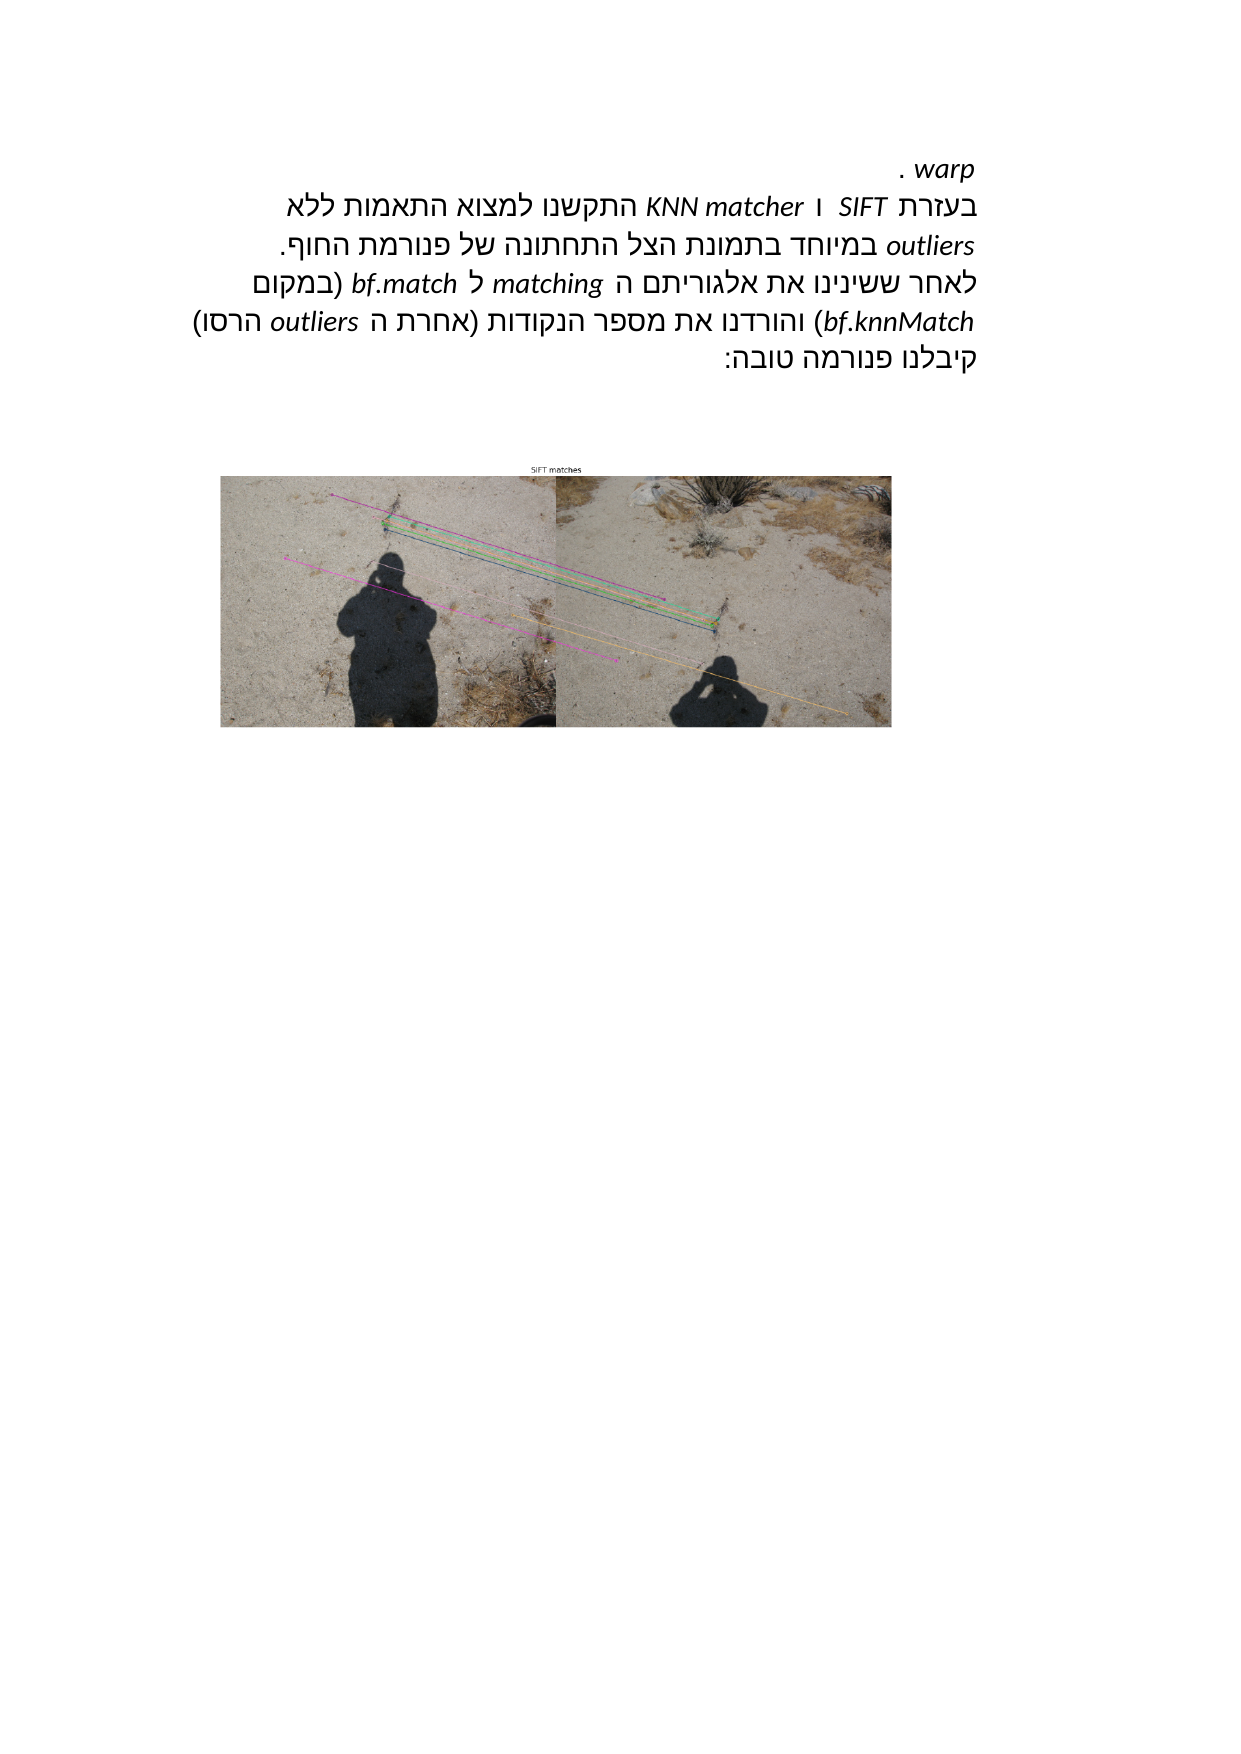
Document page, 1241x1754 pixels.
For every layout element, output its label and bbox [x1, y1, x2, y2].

picture [112, 377, 978, 822]
list [187, 150, 1015, 894]
